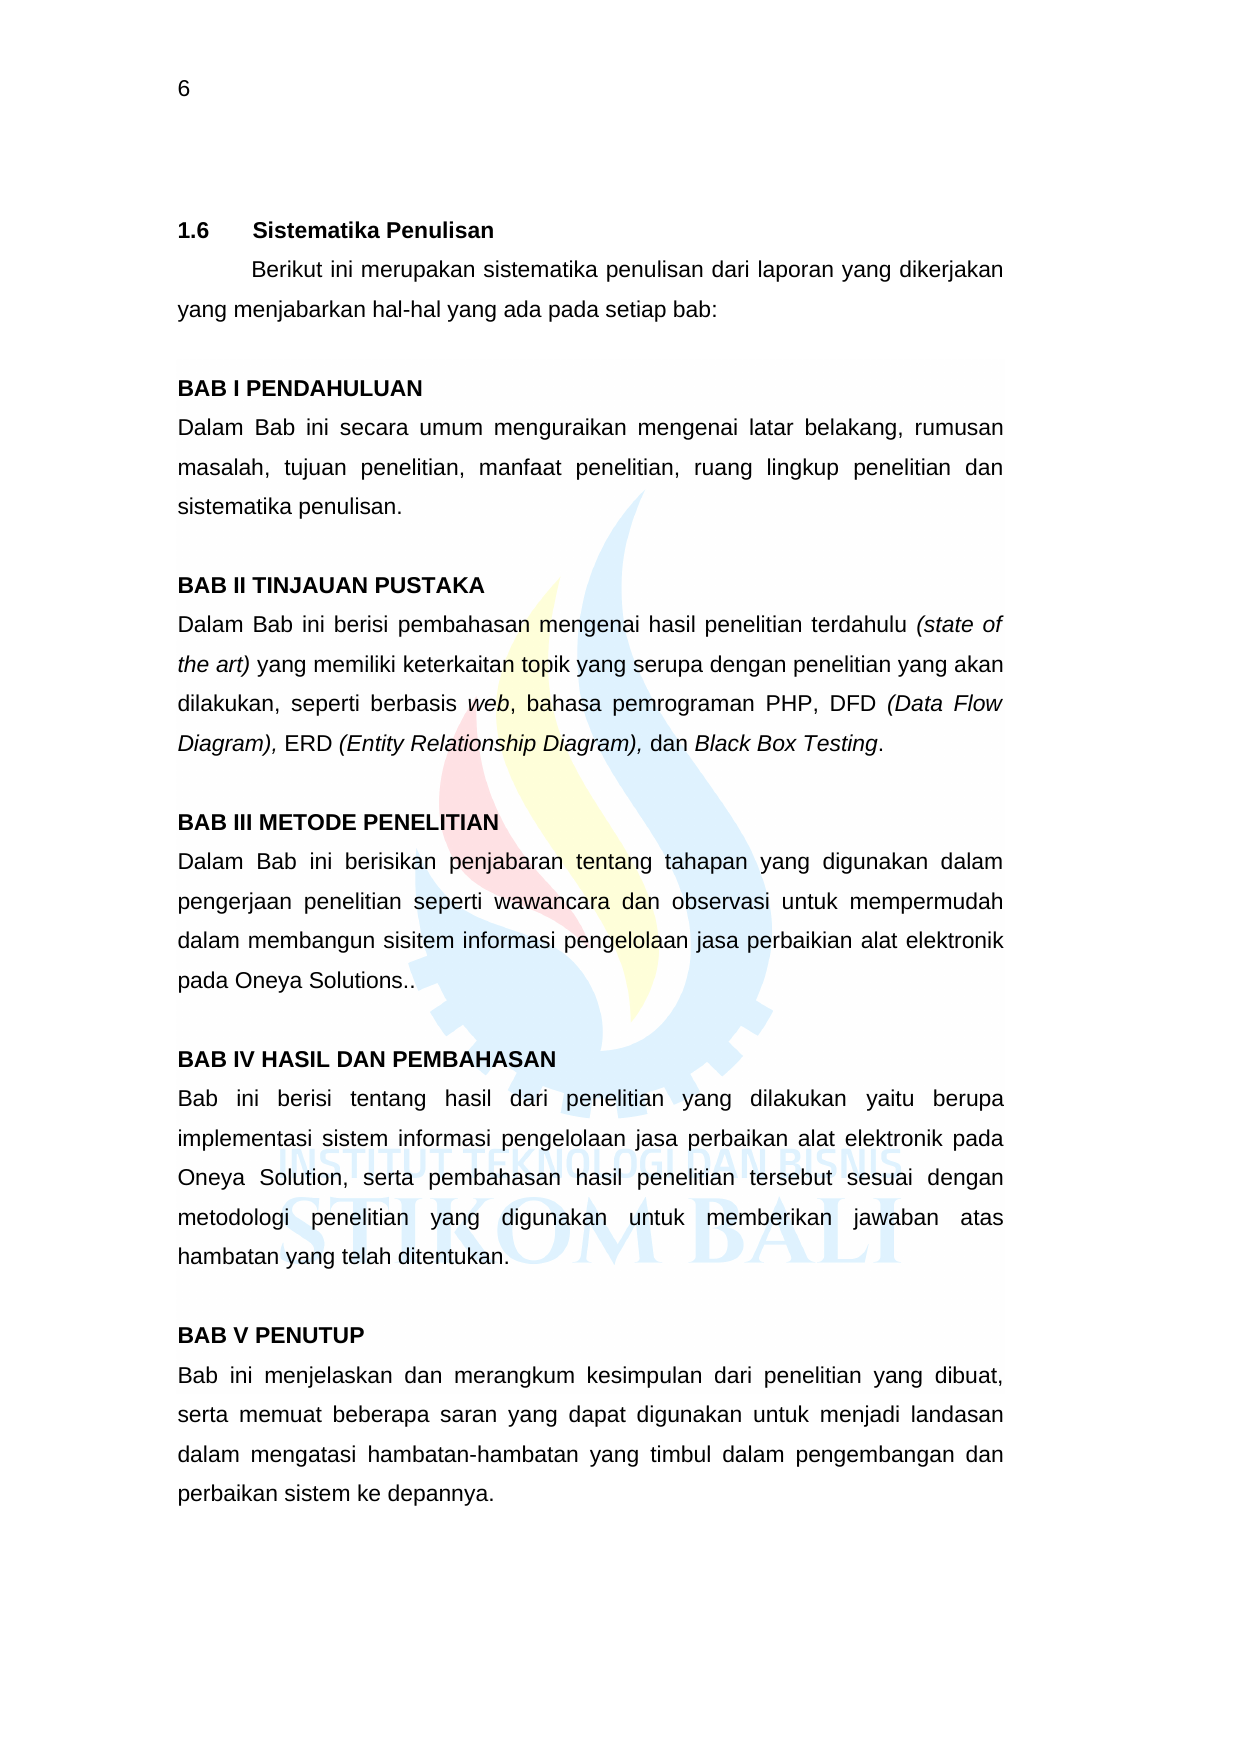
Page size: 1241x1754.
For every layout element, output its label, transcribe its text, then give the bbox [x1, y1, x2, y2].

text Berikut ini merupakan sistematika penulisan dari laporan yang dikerjakan yang menjabarkan hal-hal yang ada pada setiap bab: [177, 256, 1004, 322]
text BAB II TINJAUAN PUSTAKA [177, 572, 1004, 598]
text BAB I PENDAHULUAN [177, 374, 1004, 401]
text Dalam Bab ini berisikan penjabaran tentang tahapan yang digunakan dalam pengerjaan penelitian seperti wawancara dan observasi untuk mempermudah dalam membangun sisitem informasi pengelolaan jasa perbaikian alat elektronik pada Oneya Solutions.. [177, 848, 1004, 993]
text BAB IV HASIL DAN PEMBAHASAN [177, 1046, 1004, 1072]
text Bab ini berisi tentang hasil dari penelitian yang dilakukan yaitu berupa implementasi sistem informasi pengelolaan jasa perbaikan alat elektronik pada Oneya Solution, serta pembahasan hasil penelitian tersebut sesuai dengan metodologi penelitian yang digunakan untuk memberikan jawaban atas hambatan yang telah ditentukan. [177, 1085, 1004, 1269]
text Dalam Bab ini berisi pembahasan mengenai hasil penelitian terdahulu (state of the art) yang memiliki keterkaitan topik yang serupa dengan penelitian yang akan dilakukan, seperti berbasis web, bahasa pemrograman PHP, DFD (Data Flow Diagram), ERD (Entity Relationship Diagram), dan Black Box Testing. [177, 611, 1004, 756]
text Bab ini menjelaskan dan merangkum kesimpulan dari penelitian yang dibuat, serta memuat beberapa saran yang dapat digunakan untuk menjadi landasan dalam mengatasi hambatan-hambatan yang timbul dalam pengembangan dan perbaikan sistem ke depannya. [177, 1362, 1004, 1506]
subtitle Sistematika Penulisan [177, 217, 1004, 243]
text Dalam Bab ini secara umum menguraikan mengenai latar belakang, rumusan masalah, tujuan penelitian, manfaat penelitian, ruang lingkup penelitian dan sistematika penulisan. [177, 414, 1004, 519]
text BAB V PENUTUP [177, 1322, 1004, 1348]
text BAB III METODE PENELITIAN [177, 809, 1004, 835]
